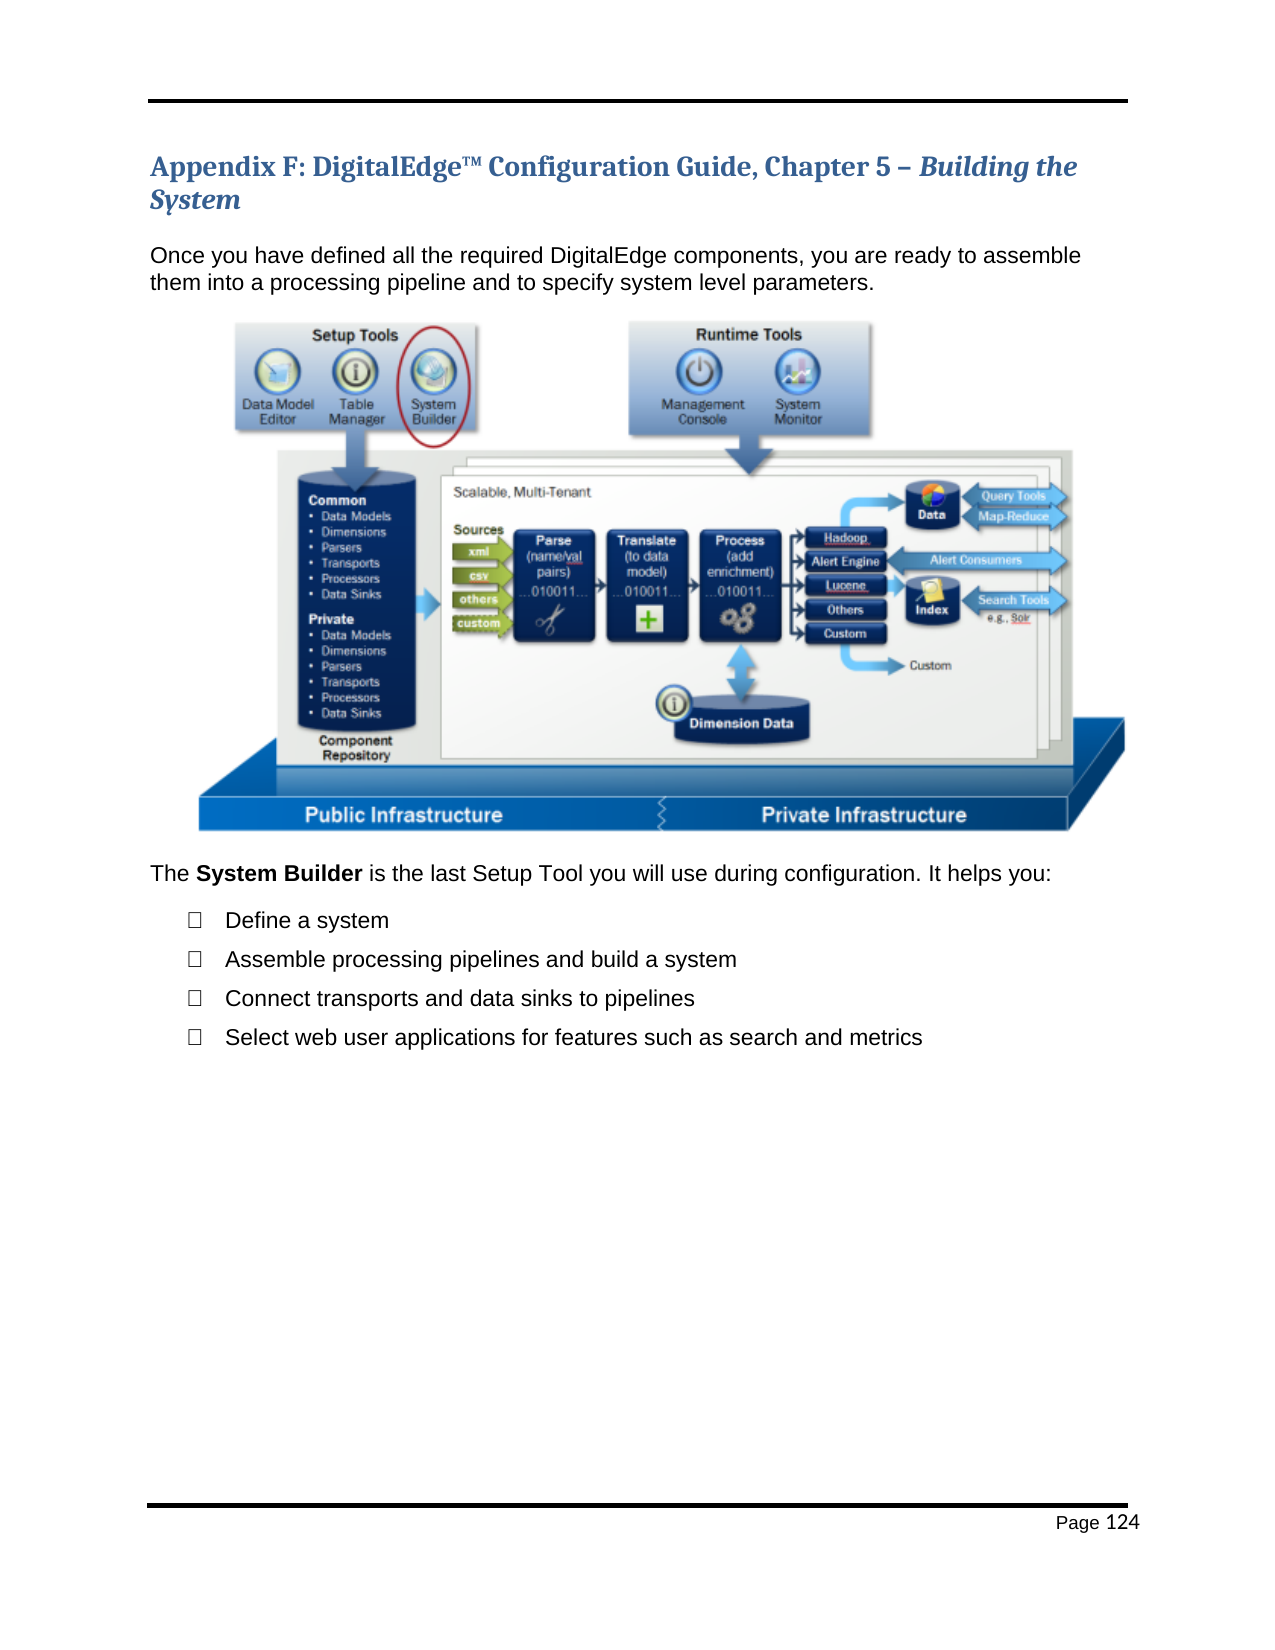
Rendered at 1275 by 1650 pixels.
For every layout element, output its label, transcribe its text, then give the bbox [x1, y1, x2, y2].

subtitle Appendix F: DigitalEdge™ Configuration Guide, Chapter 5 – Building the System [150, 150, 1125, 217]
list Define a system [203, 907, 1125, 933]
text The System Builder is the last Setup Tool you will use during configuration. It helps you: [150, 860, 1125, 886]
list Connect transports and data sinks to pipelines [203, 984, 1125, 1011]
text Once you have defined all the required DigitalEdge components, you are ready to assemble them into a processing pipeline and to specify system level parameters. [150, 242, 1125, 295]
picture [187, 315, 1134, 839]
list Select web user applications for features such as search and metrics [203, 1023, 1125, 1050]
list Assemble processing pipelines and build a system [203, 946, 1125, 972]
